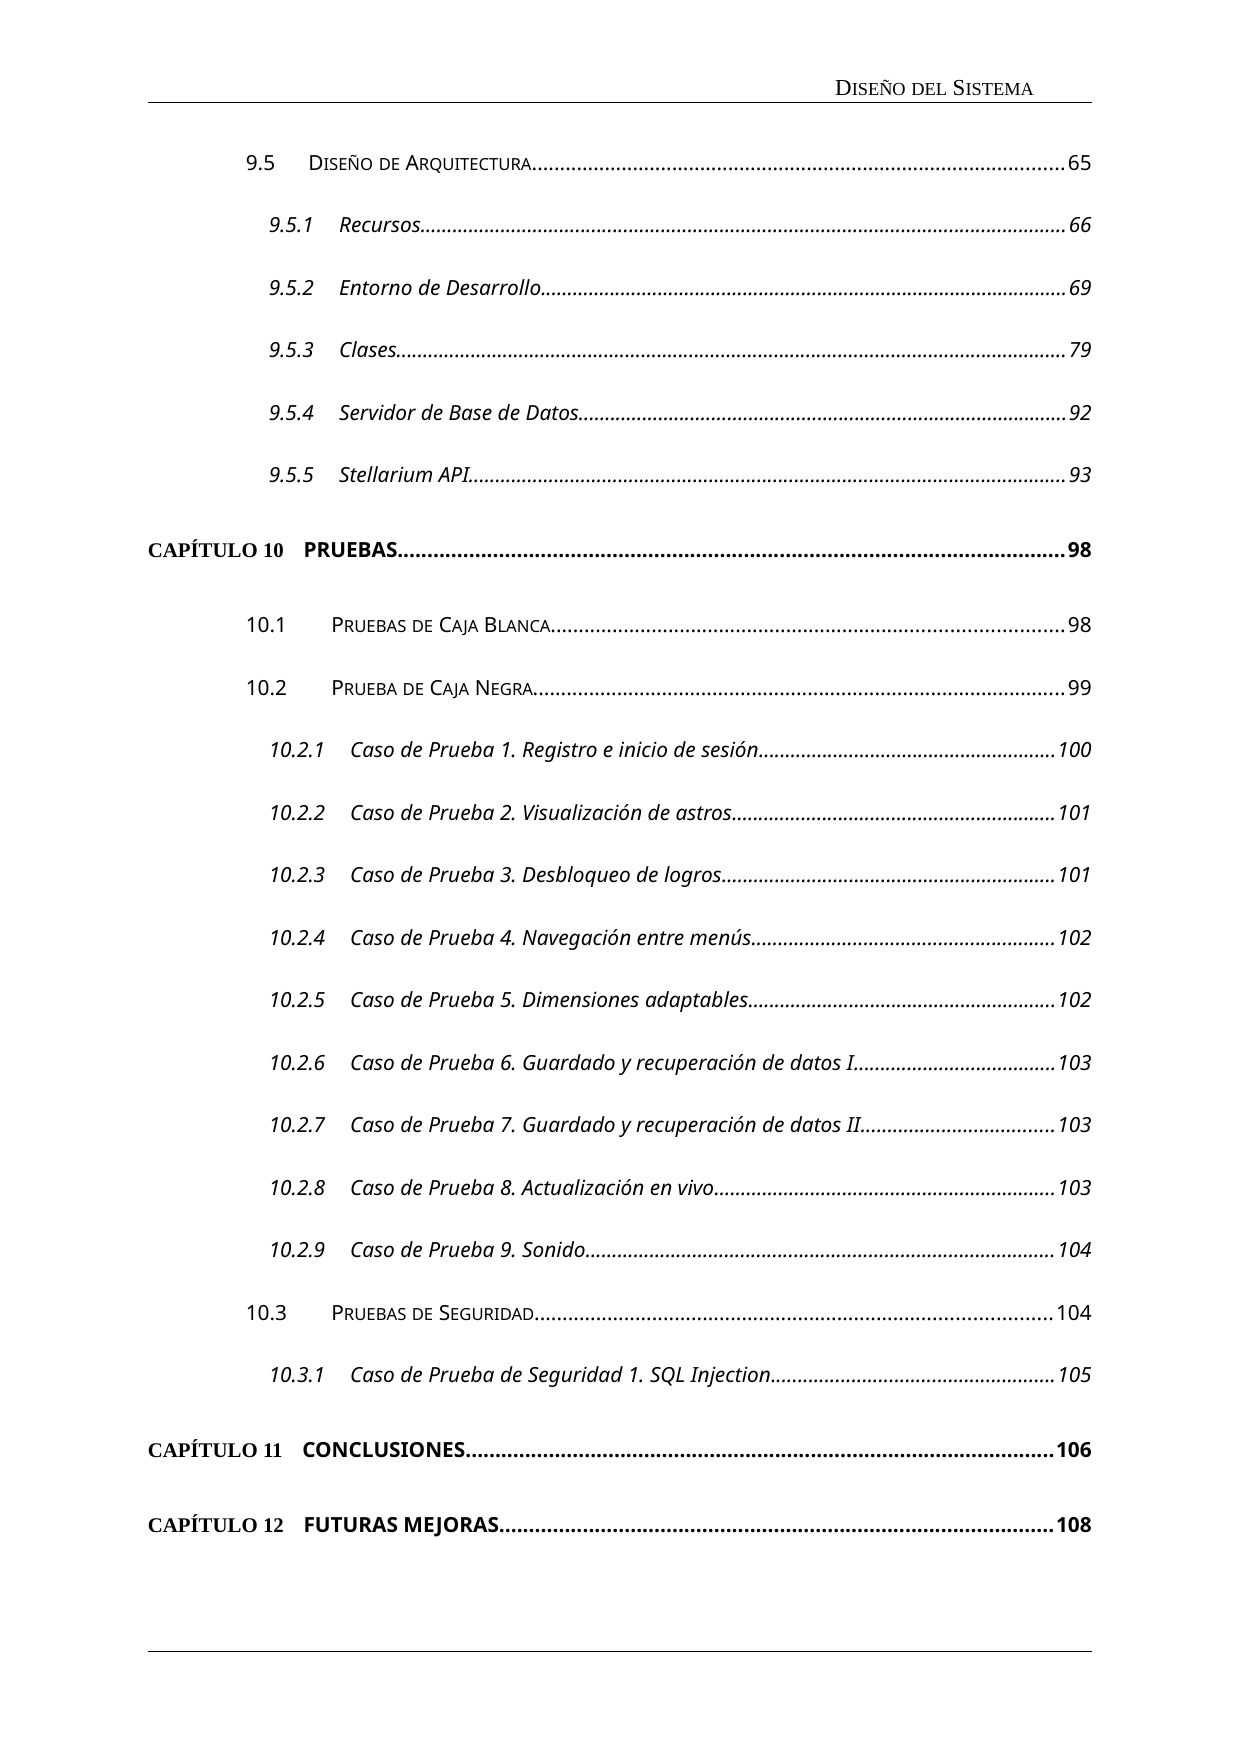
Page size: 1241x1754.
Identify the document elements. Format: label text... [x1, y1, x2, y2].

text 9.5.5 Stellarium API 93 [193, 460, 1092, 489]
text 10.2.2 Caso de Prueba 2. Visualización de astros 101 [193, 798, 1092, 826]
text Capítulo 11 Conclusiones 106 [148, 1435, 1092, 1464]
text 10.2.9 Caso de Prueba 9. Sonido 104 [193, 1235, 1092, 1264]
text 9.5.4 Servidor de Base de Datos 92 [193, 398, 1092, 426]
text 9.5 Diseño de Arquitectura 65 [171, 148, 1092, 176]
text 10.2 Prueba de Caja Negra 99 [171, 673, 1092, 701]
text 9.5.2 Entorno de Desarrollo 69 [193, 273, 1092, 301]
text Capítulo 10 Pruebas 98 [148, 535, 1092, 564]
text 10.2.1 Caso de Prueba 1. Registro e inicio de sesión 100 [193, 735, 1092, 764]
text 10.3 Pruebas de Seguridad 104 [171, 1298, 1092, 1326]
text 9.5.1 Recursos 66 [193, 210, 1092, 239]
text 10.3.1 Caso de Prueba de Seguridad 1. SQL Injection 105 [193, 1360, 1092, 1389]
text 10.1 Pruebas de Caja Blanca 98 [171, 610, 1092, 639]
text 10.2.3 Caso de Prueba 3. Desbloqueo de logros 101 [193, 860, 1092, 889]
text 9.5.3 Clases 79 [193, 335, 1092, 364]
text Capítulo 12 Futuras mejoras 108 [148, 1510, 1092, 1539]
text 10.2.6 Caso de Prueba 6. Guardado y recuperación de datos I 103 [193, 1048, 1092, 1076]
text 10.2.8 Caso de Prueba 8. Actualización en vivo 103 [193, 1173, 1092, 1201]
text 10.2.4 Caso de Prueba 4. Navegación entre menús 102 [193, 923, 1092, 951]
text 10.2.5 Caso de Prueba 5. Dimensiones adaptables 102 [193, 985, 1092, 1014]
text 10.2.7 Caso de Prueba 7. Guardado y recuperación de datos II 103 [193, 1110, 1092, 1139]
